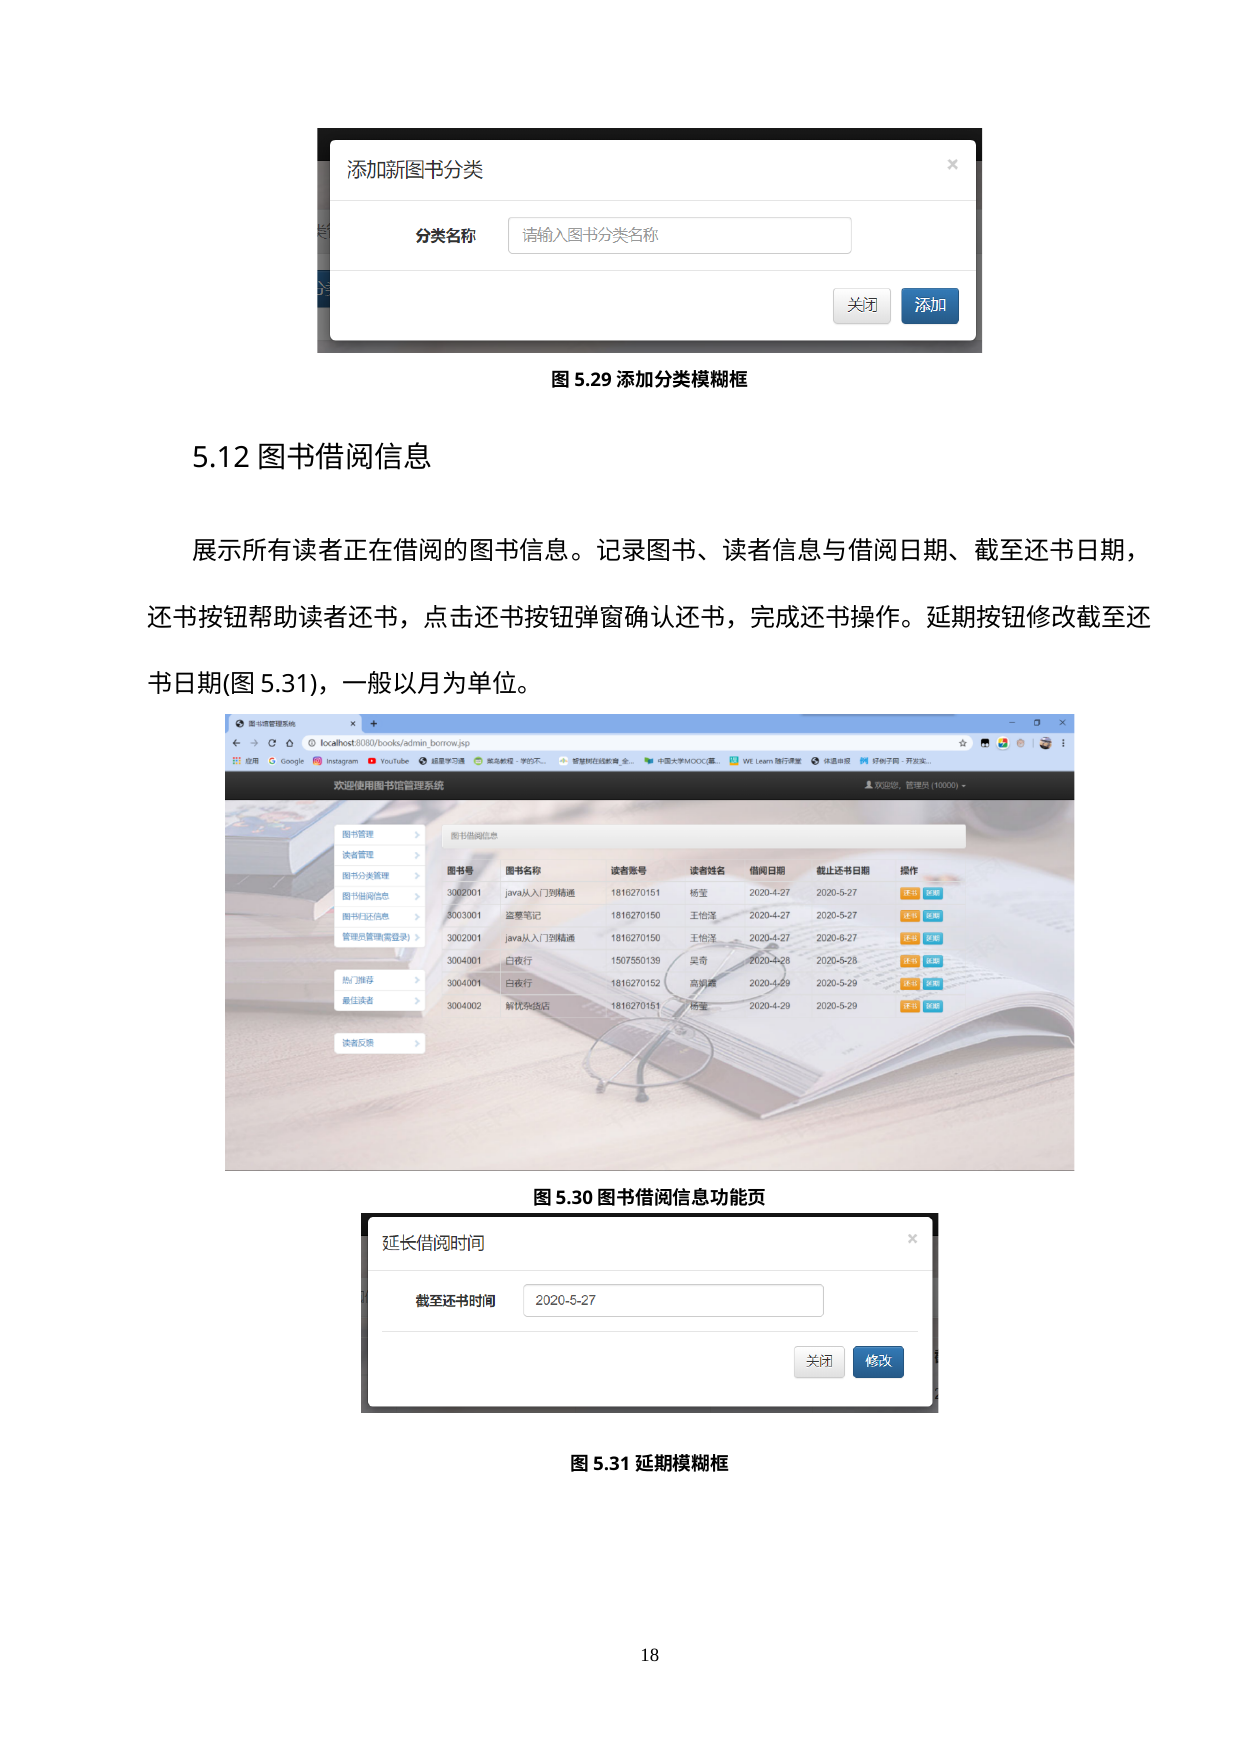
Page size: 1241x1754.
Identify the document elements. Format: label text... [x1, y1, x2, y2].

text 图5.30 图书借阅信息功能页 [148, 1180, 1152, 1213]
text 5.12 图书借阅信息 [192, 422, 1152, 488]
picture [361, 1213, 939, 1413]
text 展示所有读者正在借阅的图书信息。记录图书、读者信息与借阅日期、截至还书日期，还书按钮帮助读者还书，点击还书按钮弹窗确认还书，完成还书操作。延期按钮修改截至还书日期(图5.31)，一般以月为单位。 [148, 515, 1152, 715]
picture [225, 714, 1075, 1171]
text 图5.29 添加分类模糊框 [148, 362, 1152, 395]
picture [317, 128, 983, 353]
text 图5.31 延期模糊框 [148, 1446, 1152, 1479]
